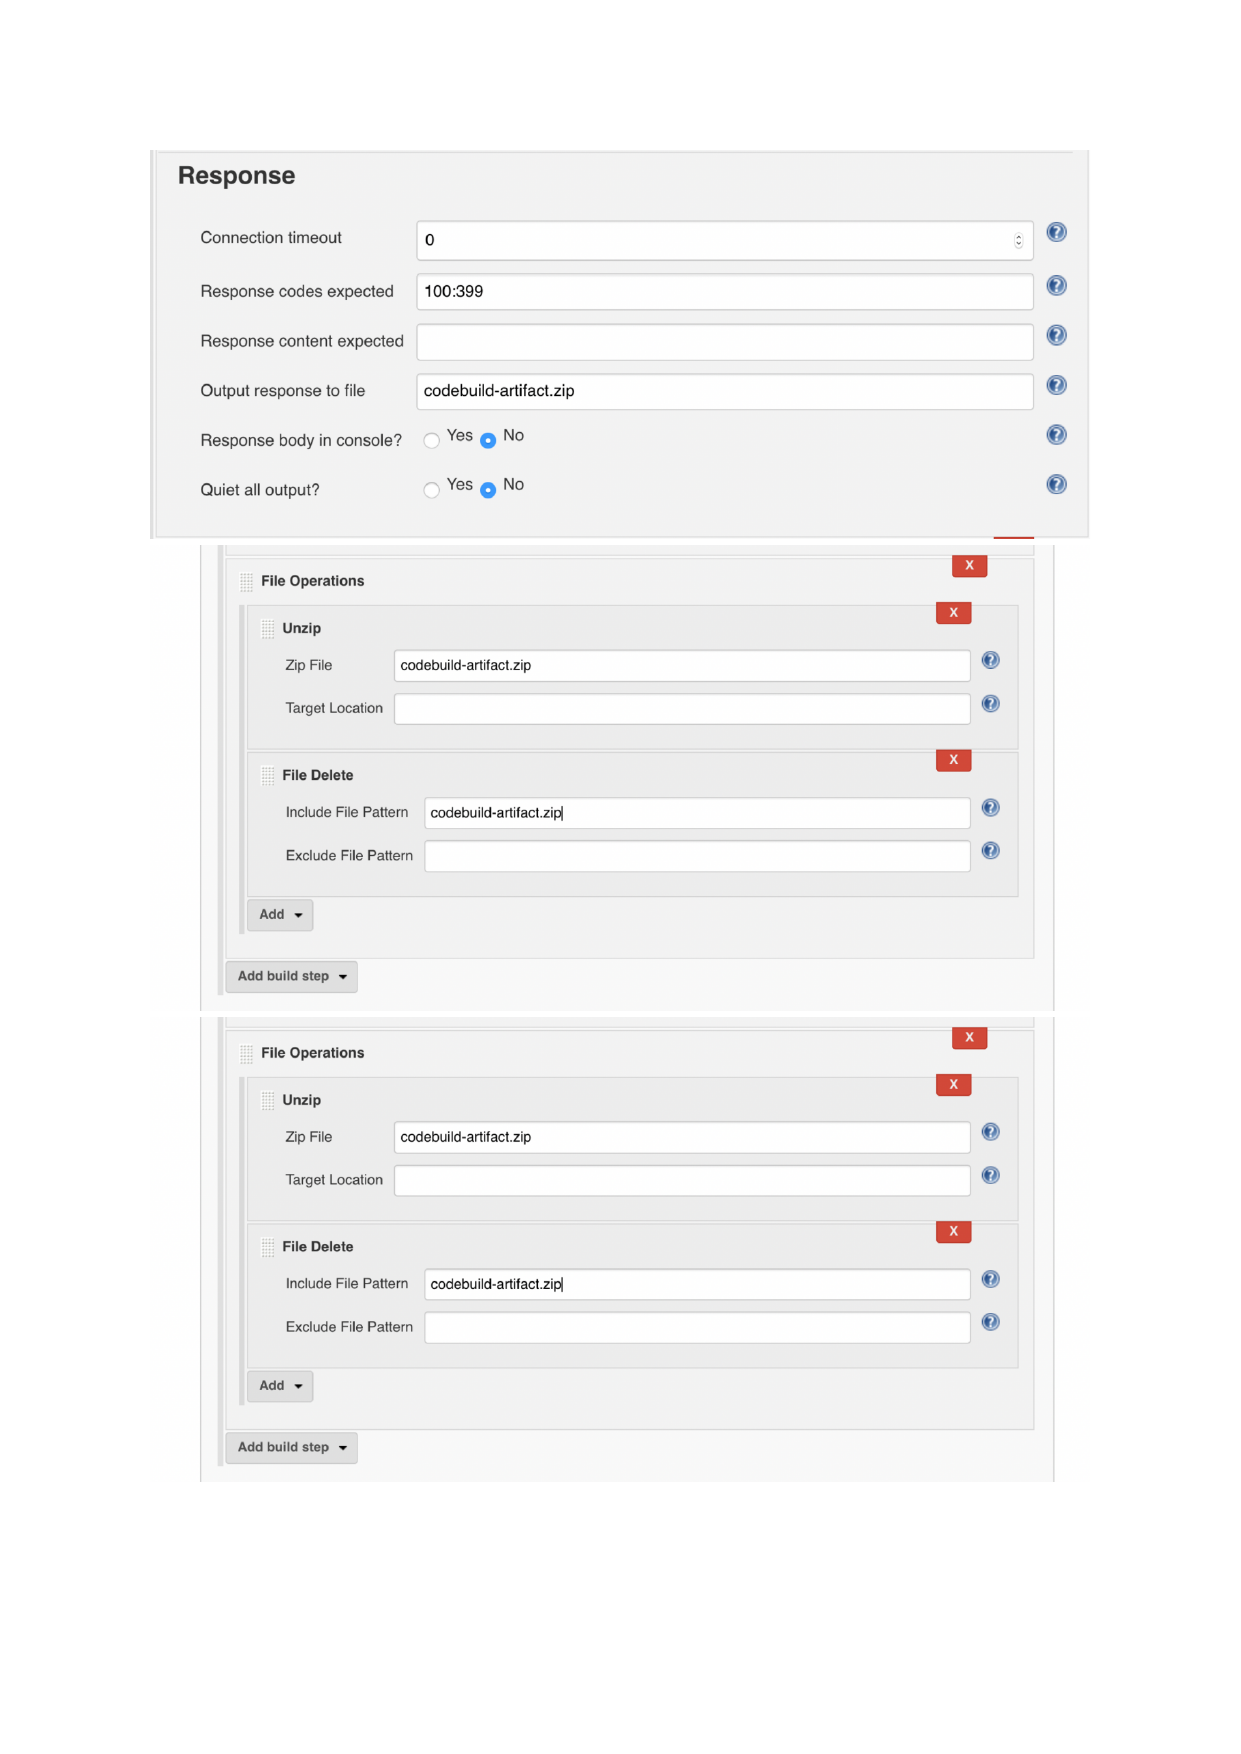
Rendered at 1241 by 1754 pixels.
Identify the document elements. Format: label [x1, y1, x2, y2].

picture [150, 545, 1091, 1011]
picture [150, 150, 1091, 539]
picture [150, 1017, 1091, 1482]
